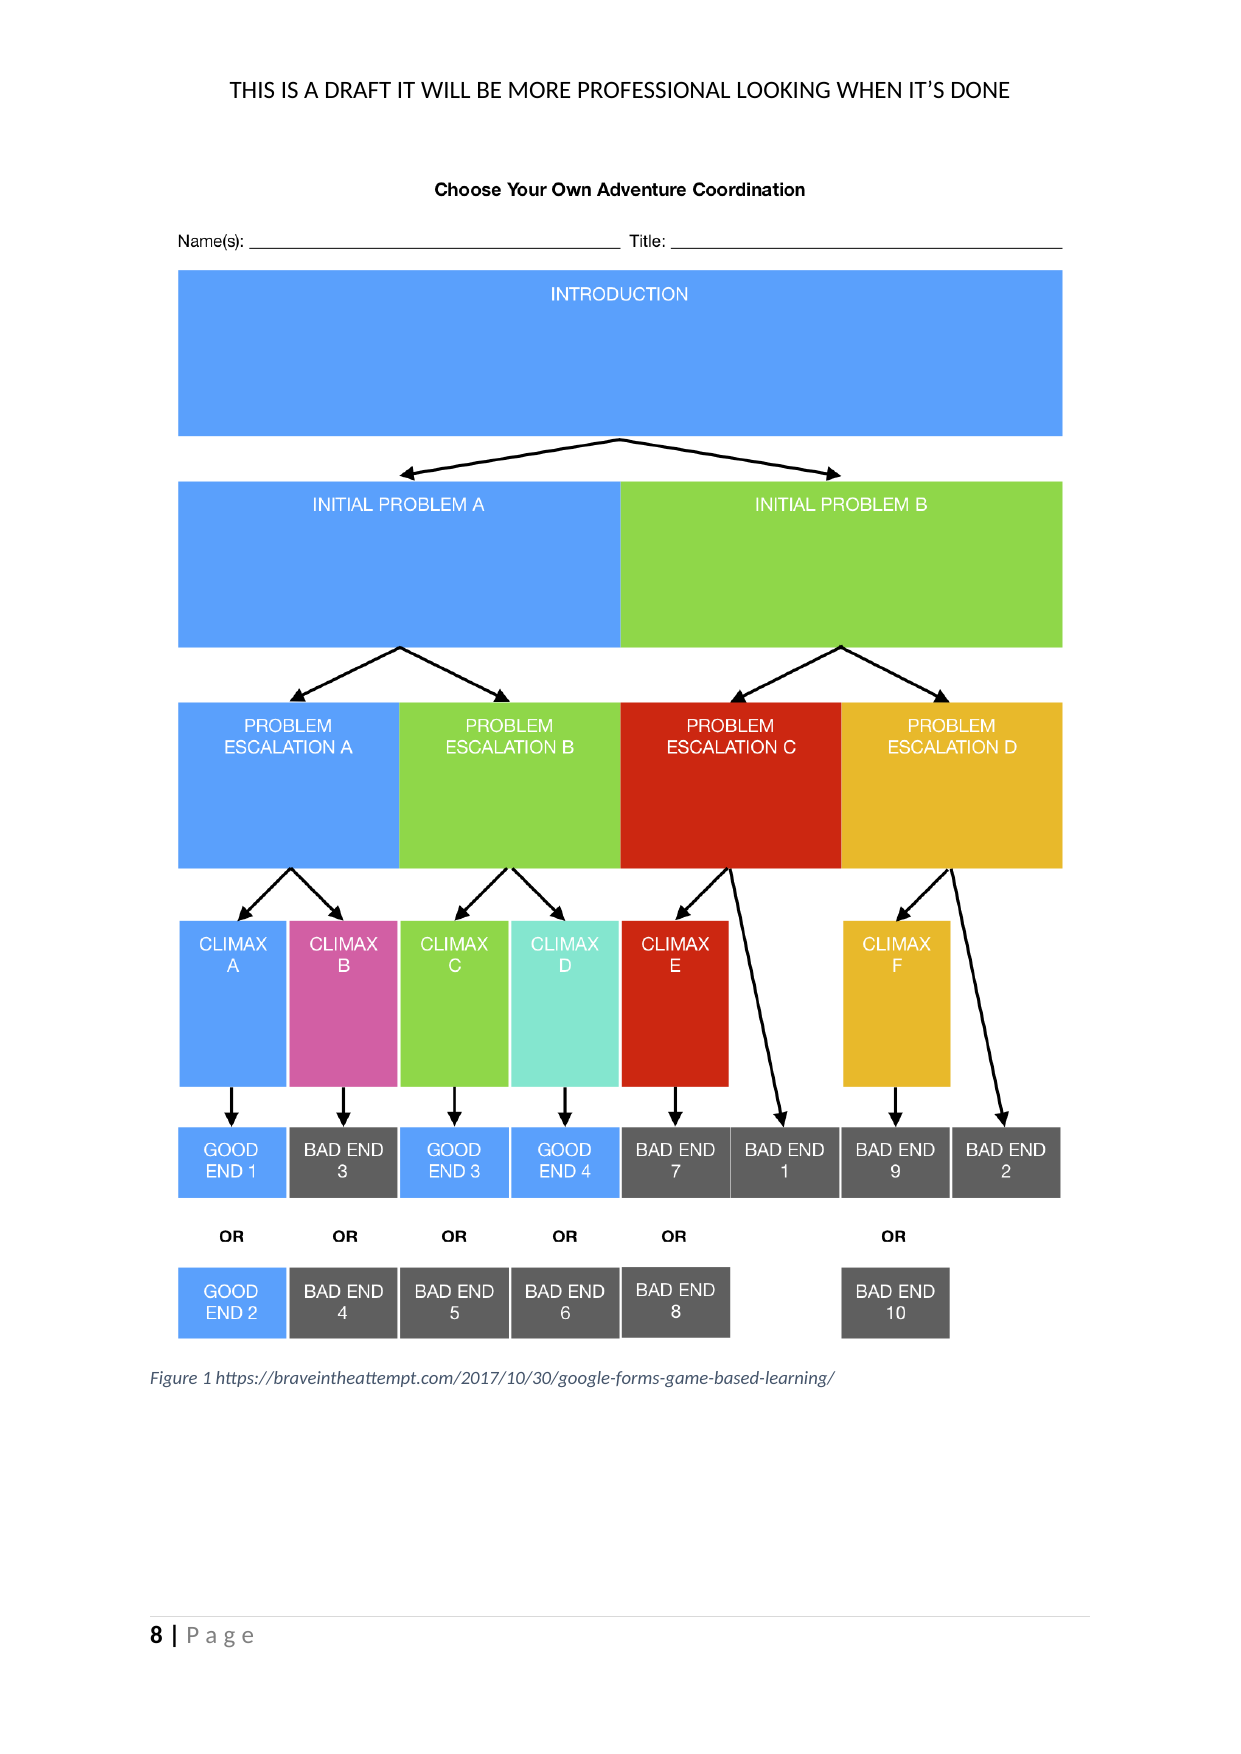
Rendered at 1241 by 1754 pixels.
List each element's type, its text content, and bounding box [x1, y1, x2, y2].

picture [150, 150, 1090, 1366]
text Figure https://braveintheattempt.com/2017/10/30/google-forms-game-based-learning/ [150, 1366, 1090, 1389]
